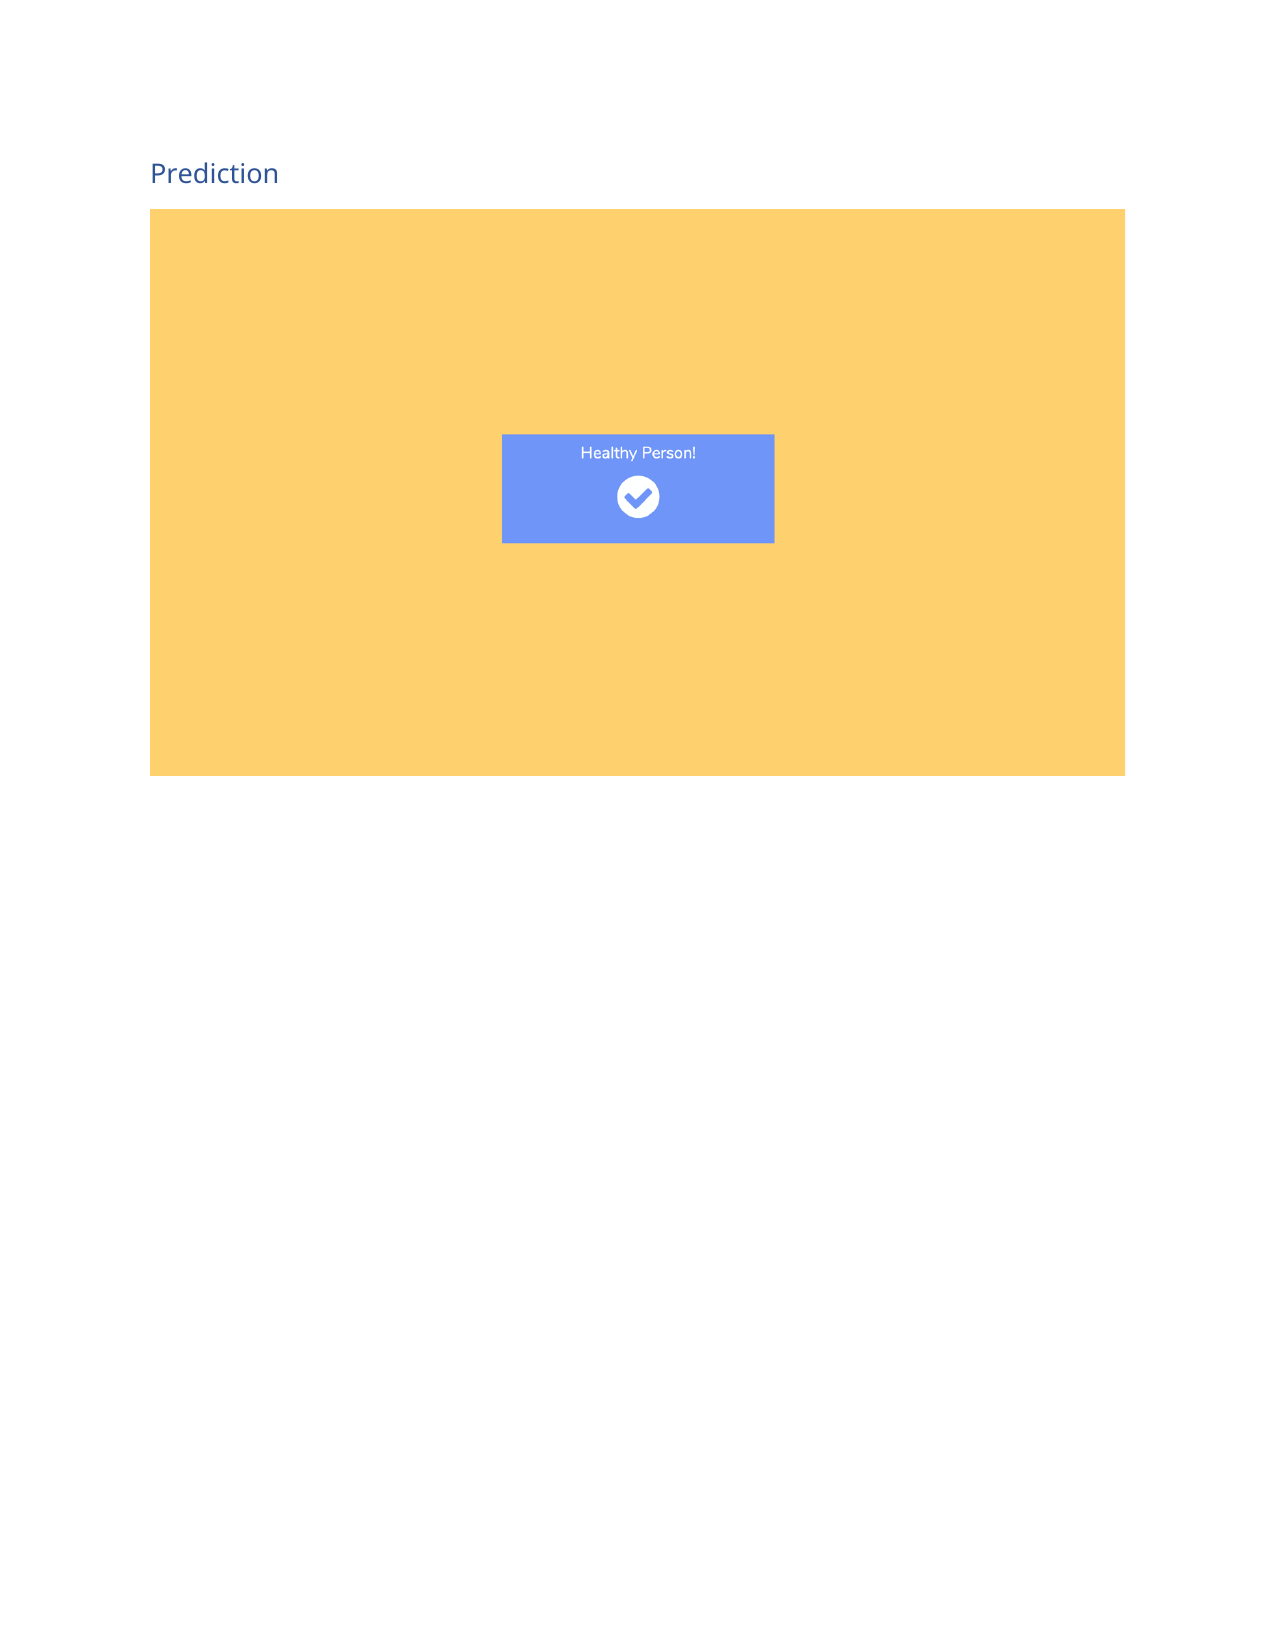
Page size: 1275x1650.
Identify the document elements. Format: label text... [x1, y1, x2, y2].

subtitle Prediction [150, 154, 1125, 191]
picture [150, 209, 1125, 776]
